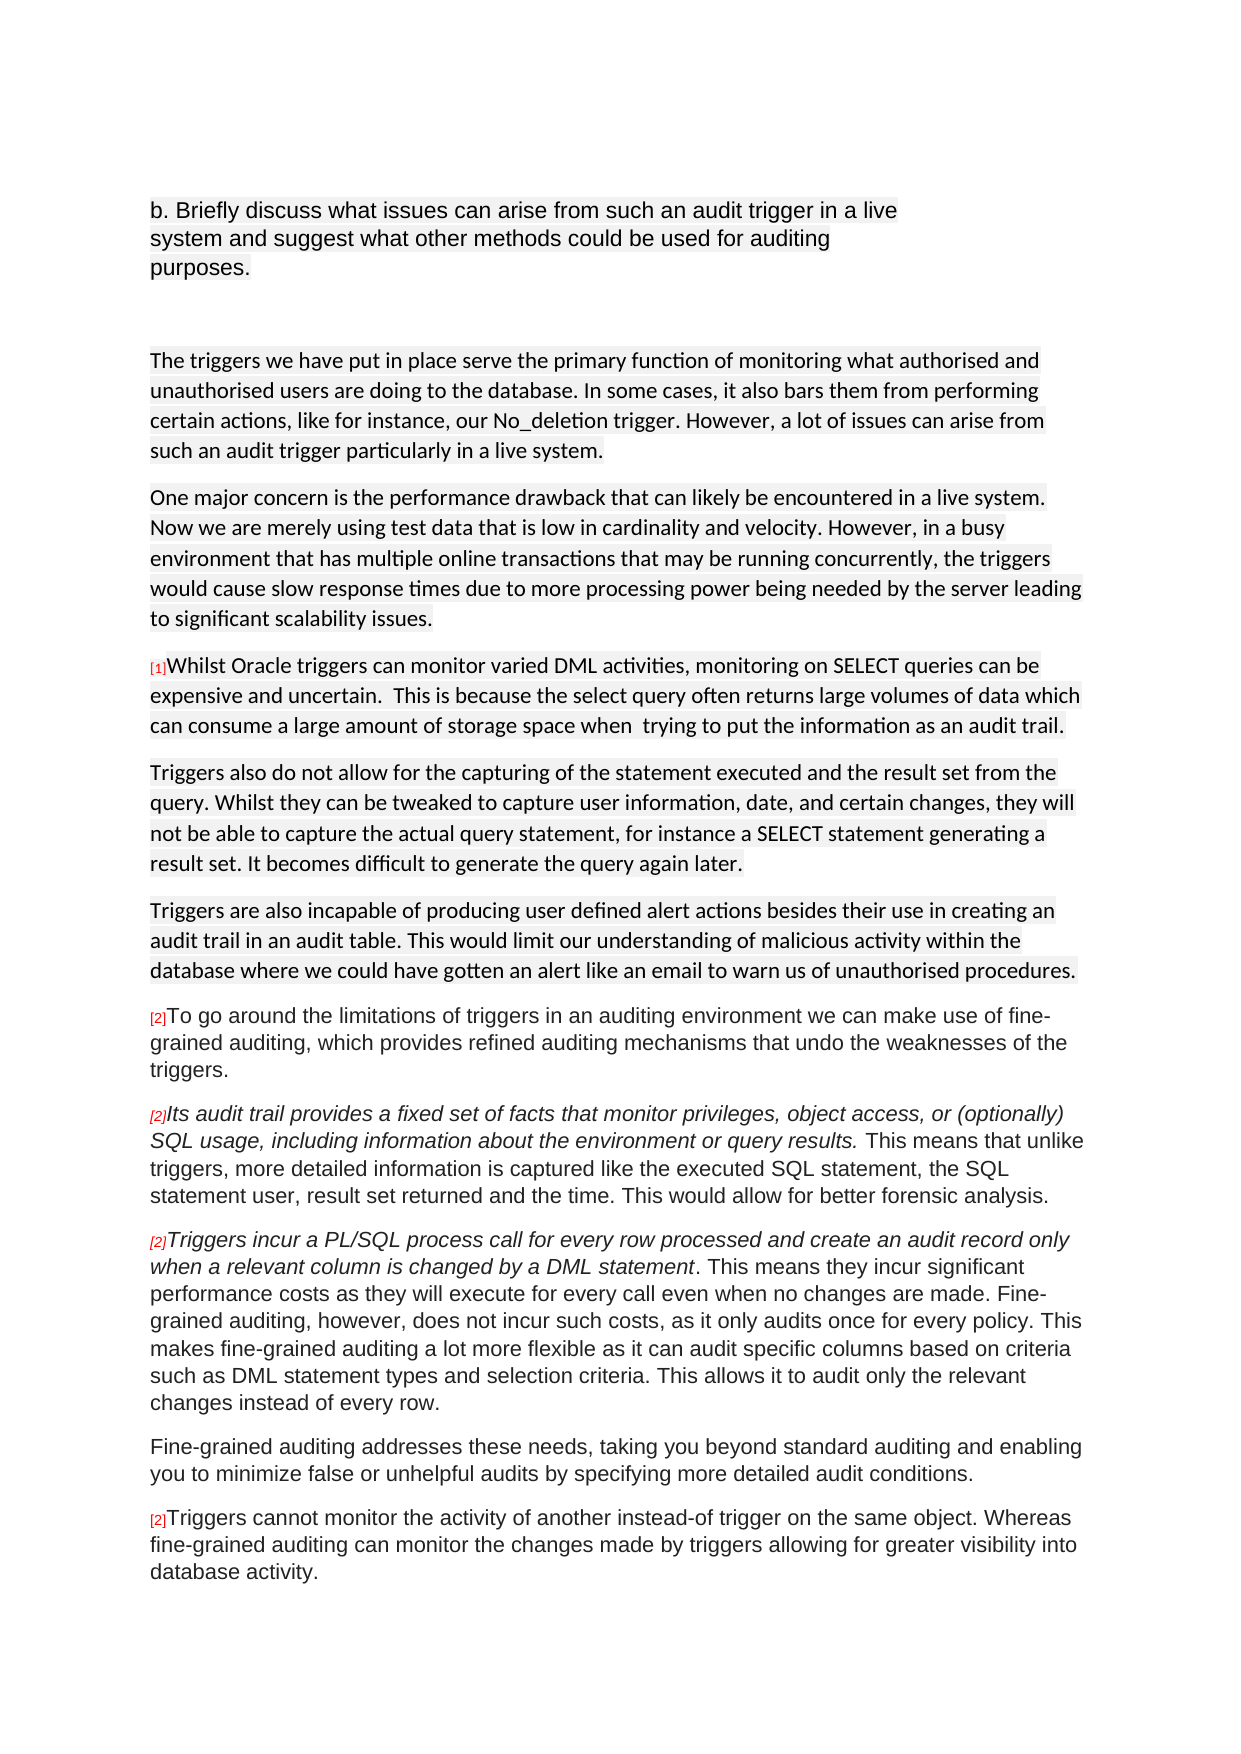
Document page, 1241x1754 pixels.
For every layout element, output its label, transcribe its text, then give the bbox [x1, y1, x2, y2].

text The triggers we have put in place serve the primary function of monitoring what authorised and unauthorised users are doing to the database. In some cases, it also bars them from performing certain actions, like for instance, our No_deletion trigger. However, a lot of issues can arise from such an audit trigger particularly in a live system. [150, 346, 1090, 464]
text [2]Triggers cannot monitor the activity of another instead-of trigger on the same object. Whereas fine-grained auditing can monitor the changes made by triggers allowing for greater visibility into database activity. [150, 1505, 1090, 1584]
text Triggers are also incapable of producing user defined alert actions besides their use in creating an audit trail in an audit table. This would limit our understanding of malicious activity within the database where we could have gotten an alert like an email to warn us of unauthorised procedures. [150, 896, 1090, 984]
text [2]Its audit trail provides a fixed set of facts that monitor privileges, object access, or (optionally) SQL usage, including information about the environment or query results. This means that unlike triggers, more detailed information is captured like the executed SQL statement, the SQL statement user, result set returned and the time. This would allow for better forensic analysis. [150, 1101, 1090, 1208]
text b. Briefly discuss what issues can arise from such an audit trigger in a live system and suggest what other methods could be used for auditing purposes. [150, 197, 1090, 280]
text Fine-grained auditing addresses these needs, taking you beyond standard auditing and enabling you to minimize false or unhelpful audits by specifying more detailed audit conditions. [150, 1434, 1090, 1486]
text [1]Whilst Oracle triggers can monitor varied DML activities, monitoring on SELECT queries can be expensive and uncertain. This is because the select query often returns large volumes of data which can consume a large amount of storage space when trying to put the information as an audit trail. [150, 651, 1090, 739]
text [2]To go around the limitations of triggers in an auditing environment we can make use of fine-grained auditing, which provides refined auditing mechanisms that undo the weaknesses of the triggers. [150, 1003, 1090, 1083]
text [2]Triggers incur a PL/SQL process call for every row processed and create an audit record only when a relevant column is changed by a DML statement. This means they incur significant performance costs as they will execute for every call even when no changes are made. Fine-grained auditing, however, does not incur such costs, as it only audits once for every policy. This makes fine-grained auditing a lot more flexible as it can audit specific columns based on criteria such as DML statement types and selection criteria. This allows it to audit only the relevant changes instead of every row. [150, 1227, 1090, 1415]
text One major concern is the performance drawback that can likely be encountered in a live system. Now we are merely using test data that is low in cardinality and velocity. However, in a busy environment that has multiple online transactions that may be running concurrently, the triggers would cause slow response times due to more processing power being needed by the server leading to significant scalability issues. [150, 483, 1090, 632]
text Triggers also do not allow for the capturing of the statement executed and the result set from the query. Whilst they can be tweaked to capture user information, date, and certain changes, they will not be able to capture the actual query statement, for instance a SELECT statement generating a result set. It becomes difficult to generate the query again later. [150, 758, 1090, 877]
